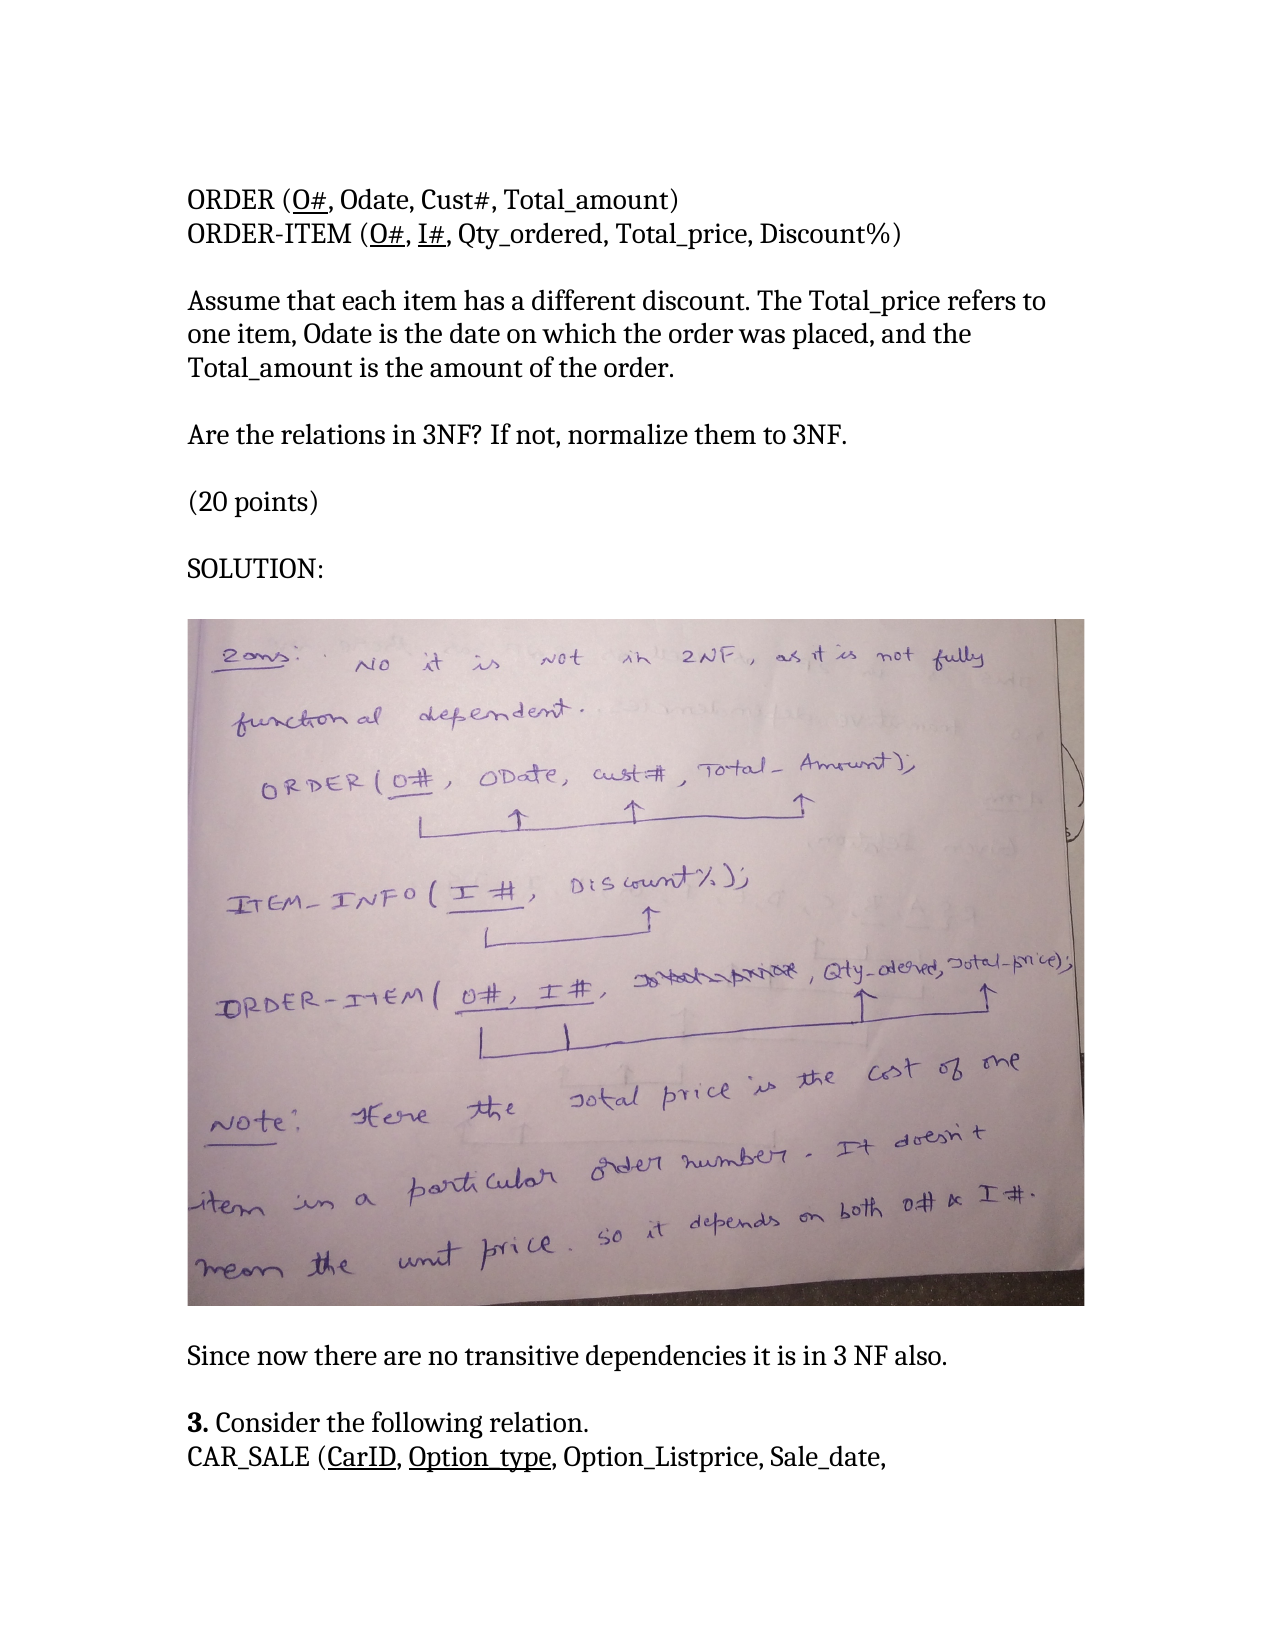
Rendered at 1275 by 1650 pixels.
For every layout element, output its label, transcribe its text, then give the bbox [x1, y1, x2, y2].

text Since now there are no transitive dependencies it is in 3 NF also. [187, 1339, 1087, 1373]
picture [187, 619, 1085, 1306]
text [187, 1440, 1087, 1473]
text 3. Consider the following relation. [187, 1406, 1087, 1440]
text ORDER-ITEM (O#, I#, Qty_ordered, Total_price, Discount%) [187, 217, 1087, 251]
text Assume that each item has a different discount. The Total_price refers to one item, Odate is the date on which the order was placed, and the Total_amount is the amount of the order. [187, 284, 1087, 385]
text ORDER (O#, Odate, Cust#, Total_amount) [187, 183, 1087, 217]
text (20 points) [187, 485, 1087, 519]
text Are the relations in 3NF? If not, normalize them to 3NF. [187, 418, 1087, 452]
text SOLUTION: [187, 552, 1087, 586]
